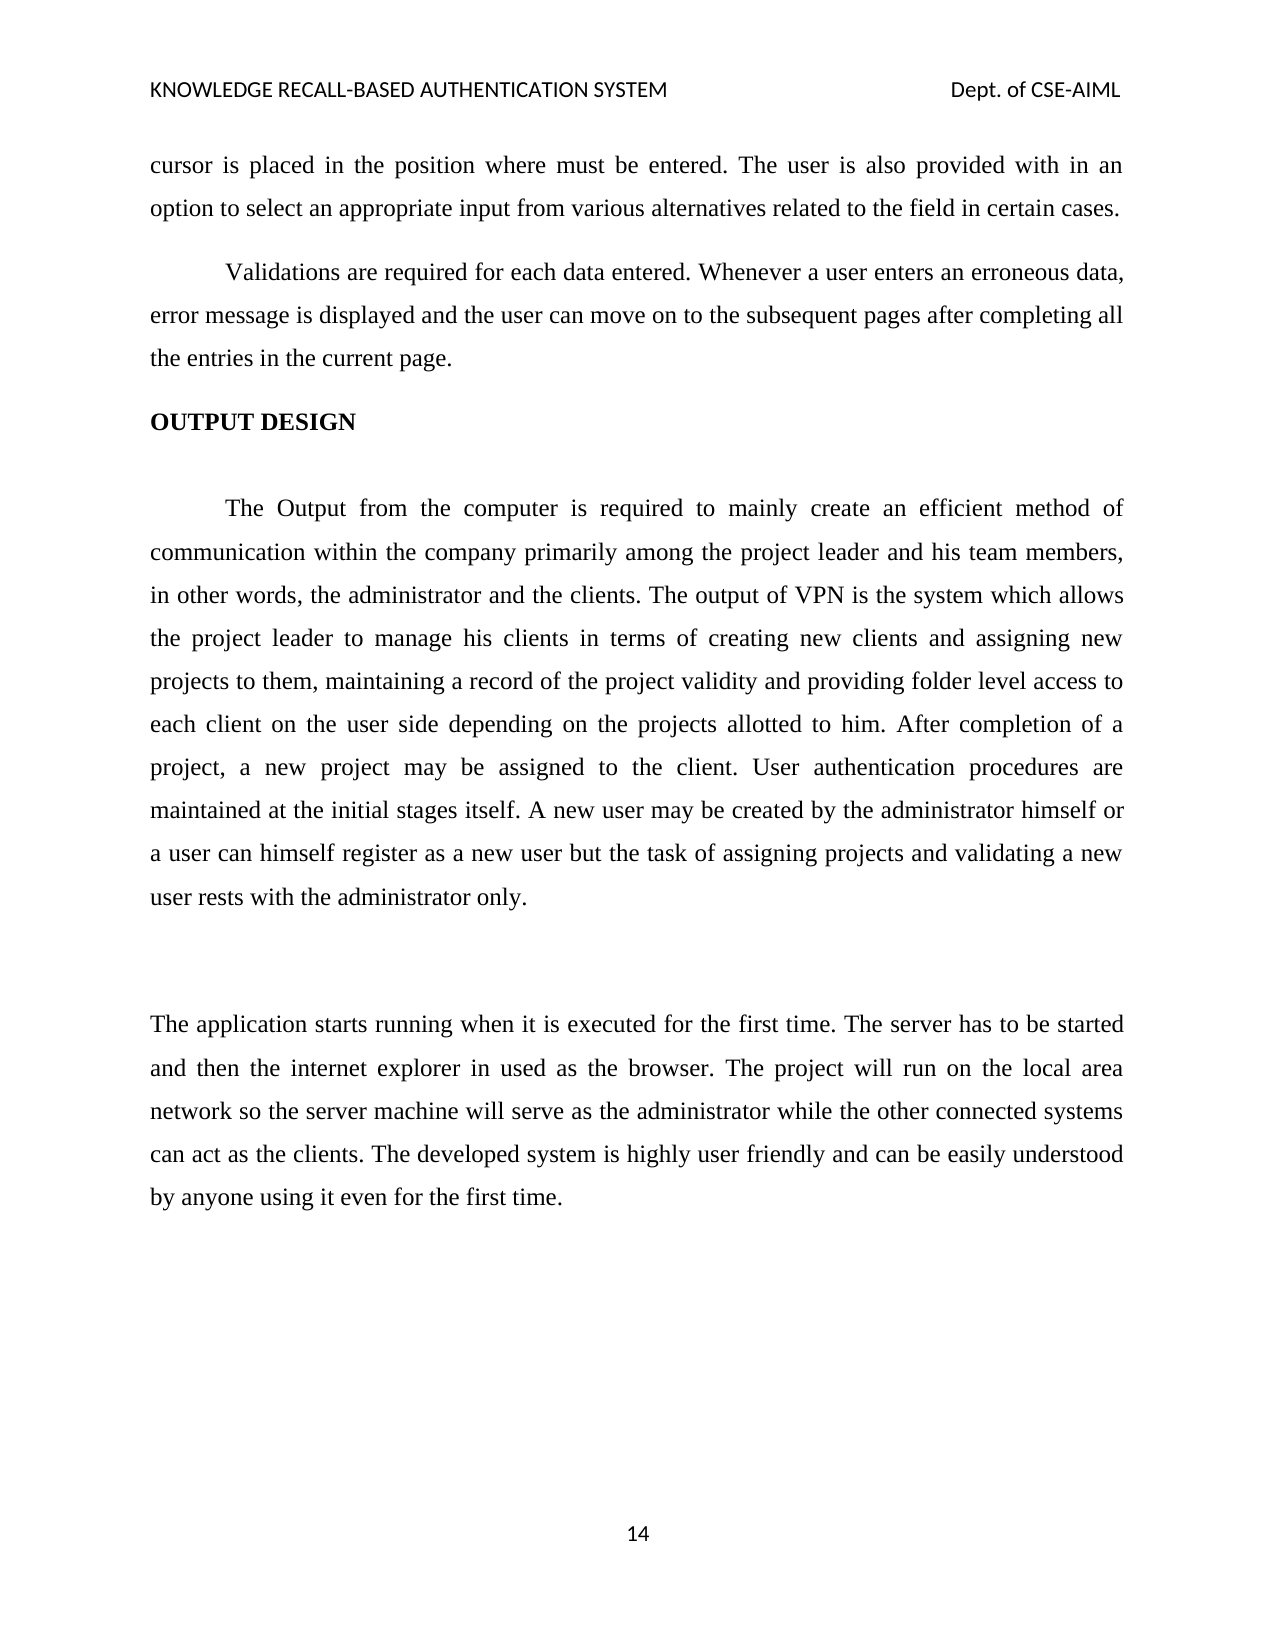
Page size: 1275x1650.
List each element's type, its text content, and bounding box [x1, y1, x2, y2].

text The Output from the computer is required to mainly create an efficient method of communication within the company primarily among the project leader and his team members, in other words, the administrator and the clients. The output of VPN is the system which allows the project leader to manage his clients in terms of creating new clients and assigning new projects to them, maintaining a record of the project validity and providing folder level access to each client on the user side depending on the projects allotted to him. After completion of a project, a new project may be assigned to the client. User authentication procedures are maintained at the initial stages itself. A new user may be created by the administrator himself or a user can himself register as a new user but the task of assigning projects and validating a new user rests with the administrator only. [150, 493, 1125, 910]
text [150, 150, 1125, 222]
text The application starts running when it is executed for the first time. The server has to be started and then the internet explorer in used as the browser. The project will run on the local area network so the server machine will serve as the administrator while the other connected systems can act as the clients. The developed system is highly user friendly and can be easily understood by anyone using it even for the first time. [150, 1009, 1125, 1211]
subtitle OUTPUT DESIGN [150, 407, 1125, 436]
text Validations are required for each data entered. Whenever a user enters an erroneous data, error message is displayed and the user can move on to the subsequent pages after completing all the entries in the current page. [150, 257, 1125, 372]
